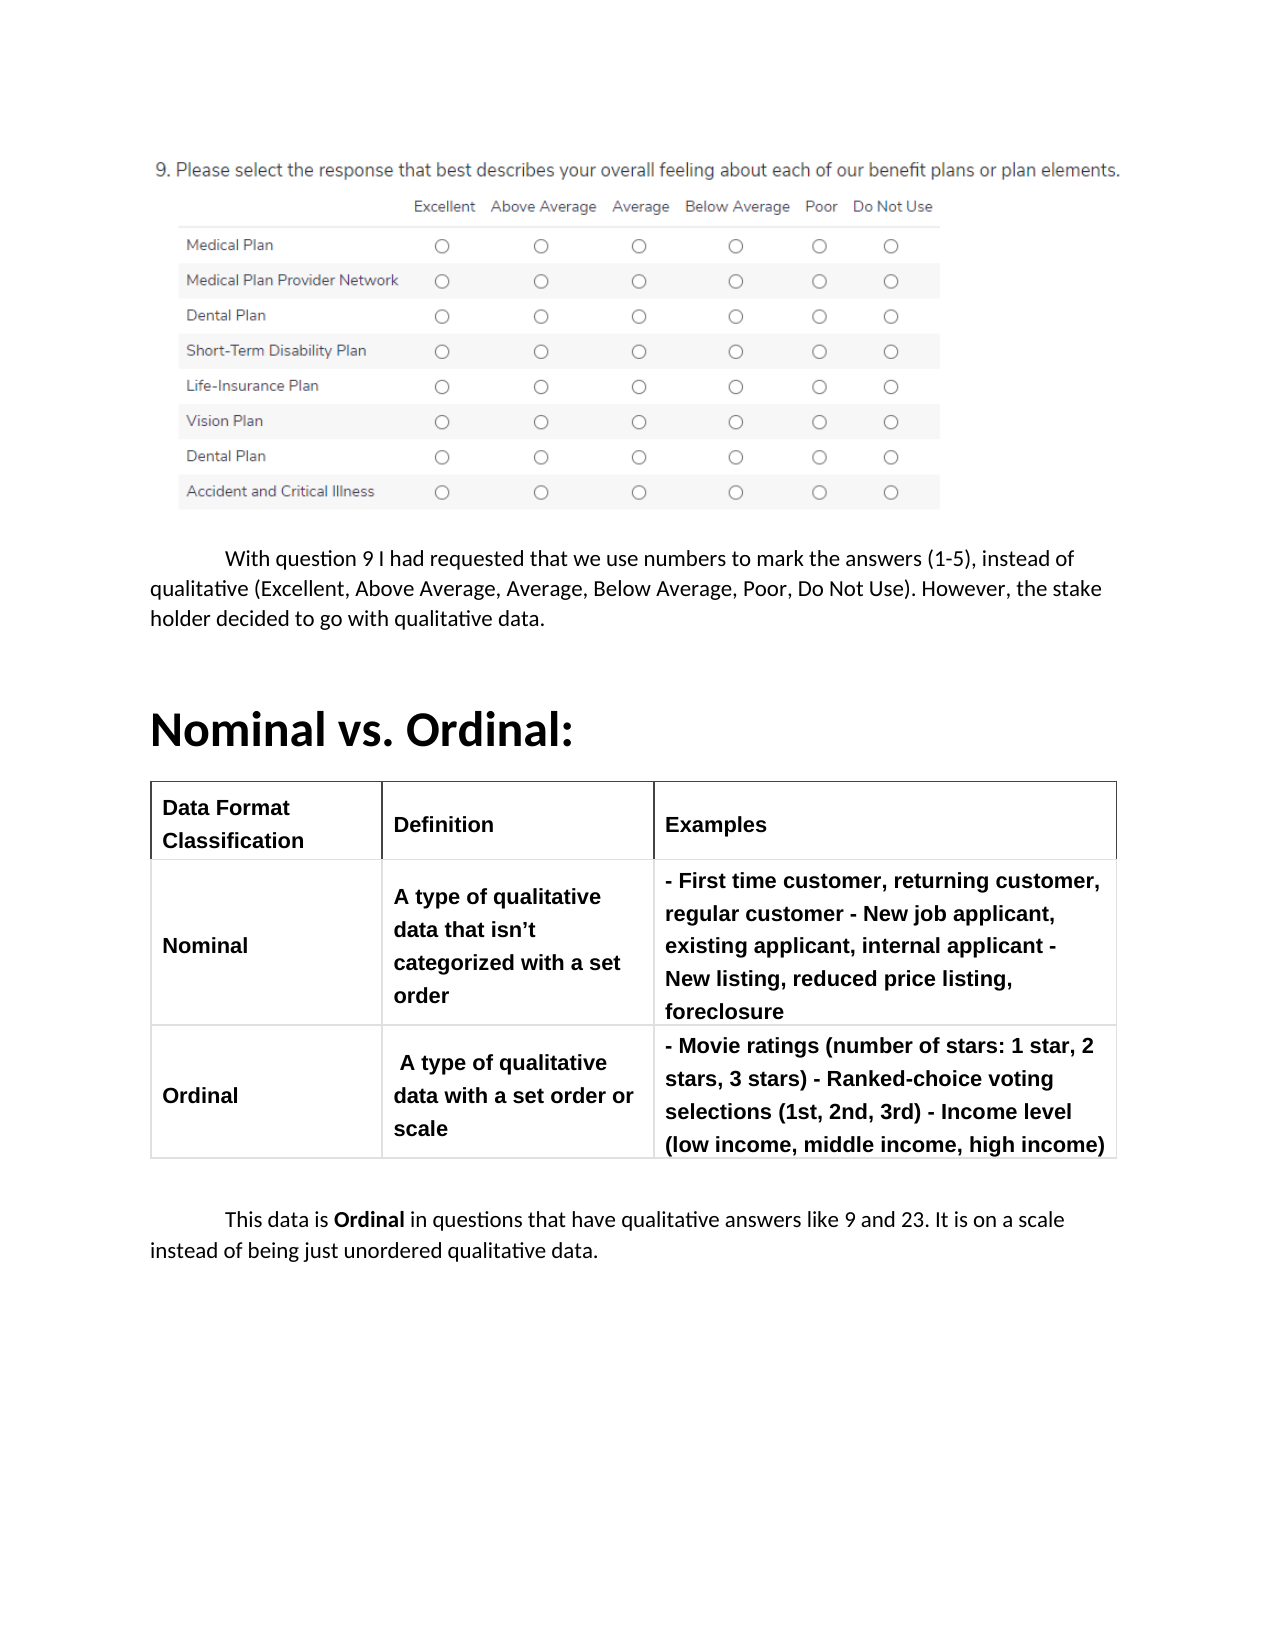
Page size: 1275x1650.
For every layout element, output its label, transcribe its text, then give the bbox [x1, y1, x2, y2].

table_cell Ordinal [152, 1026, 381, 1157]
text This data is Ordinal in questions that have qualitative answers like 9 and 23. It is on a scale instead of being just unordered qualitative data. [150, 1206, 1125, 1264]
table_header Examples [655, 782, 1116, 859]
picture [150, 150, 1125, 525]
table_cell A type of qualitative data that isn’t categorized with a set order [383, 860, 653, 1024]
table_cell - First time customer, returning customer, regular customer - New job applicant, existing applicant, internal applicant - New listing, reduced price listing, foreclosure [655, 860, 1116, 1024]
text Nominal vs. Ordinal: [150, 698, 1125, 759]
table_header Data Format Classification [152, 782, 381, 859]
table_cell A type of qualitative data with a set order or scale [383, 1026, 653, 1157]
text With question 9 I had requested that we use numbers to mark the answers (1-5), instead of qualitative (Excellent, Above Average, Average, Below Average, Poor, Do Not Use). However, the stake holder decided to go with qualitative data. [150, 544, 1125, 632]
table_header Definition [383, 782, 653, 859]
table_cell Nominal [152, 860, 381, 1024]
table_cell - Movie ratings (number of stars: 1 star, 2 stars, 3 stars) - Ranked-choice voting selections (1st, 2nd, 3rd) - Income level (low income, middle income, high income) [655, 1026, 1116, 1157]
